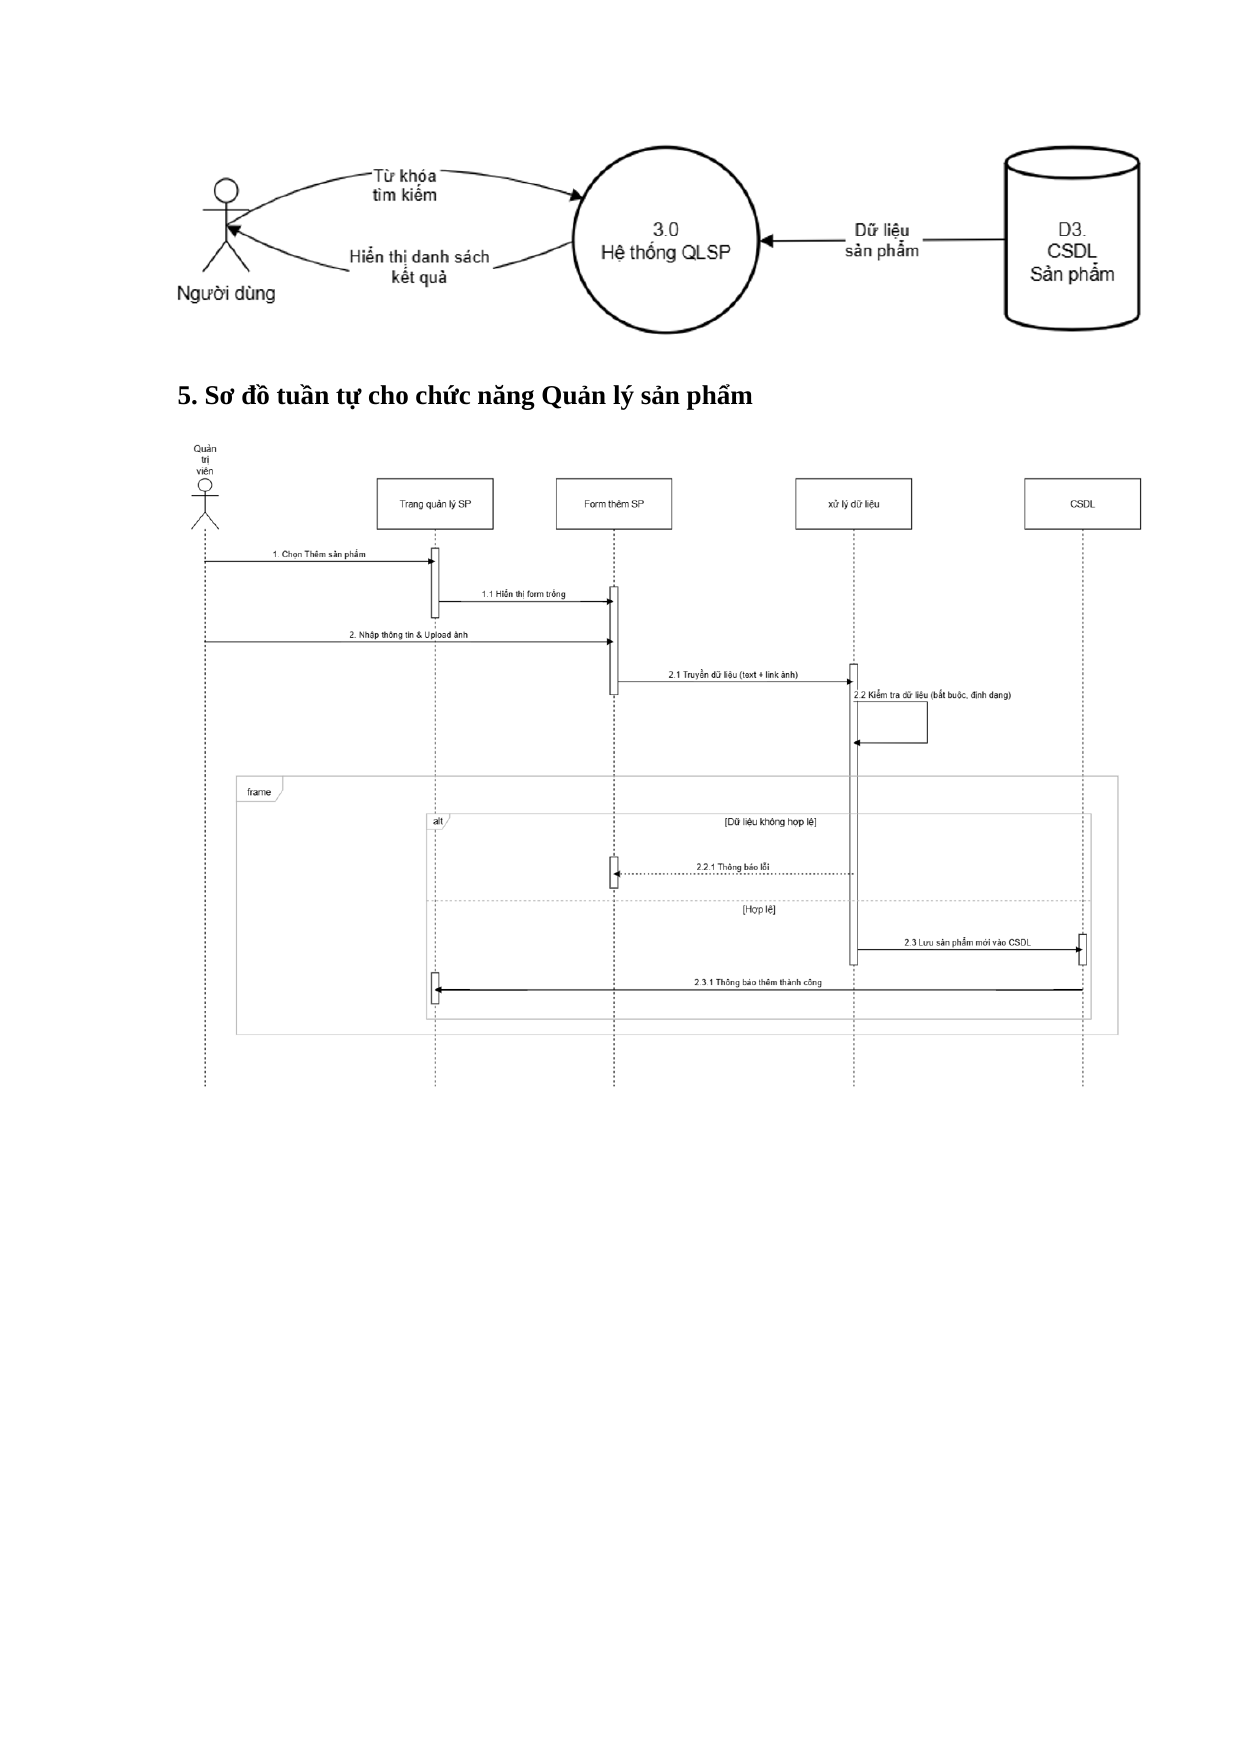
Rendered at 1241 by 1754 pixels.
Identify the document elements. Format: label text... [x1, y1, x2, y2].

text 5. Sơ đồ tuần tự cho chức năng Quản lý sản phẩm [177, 379, 1152, 410]
picture [177, 118, 1152, 360]
picture [177, 429, 1152, 1100]
